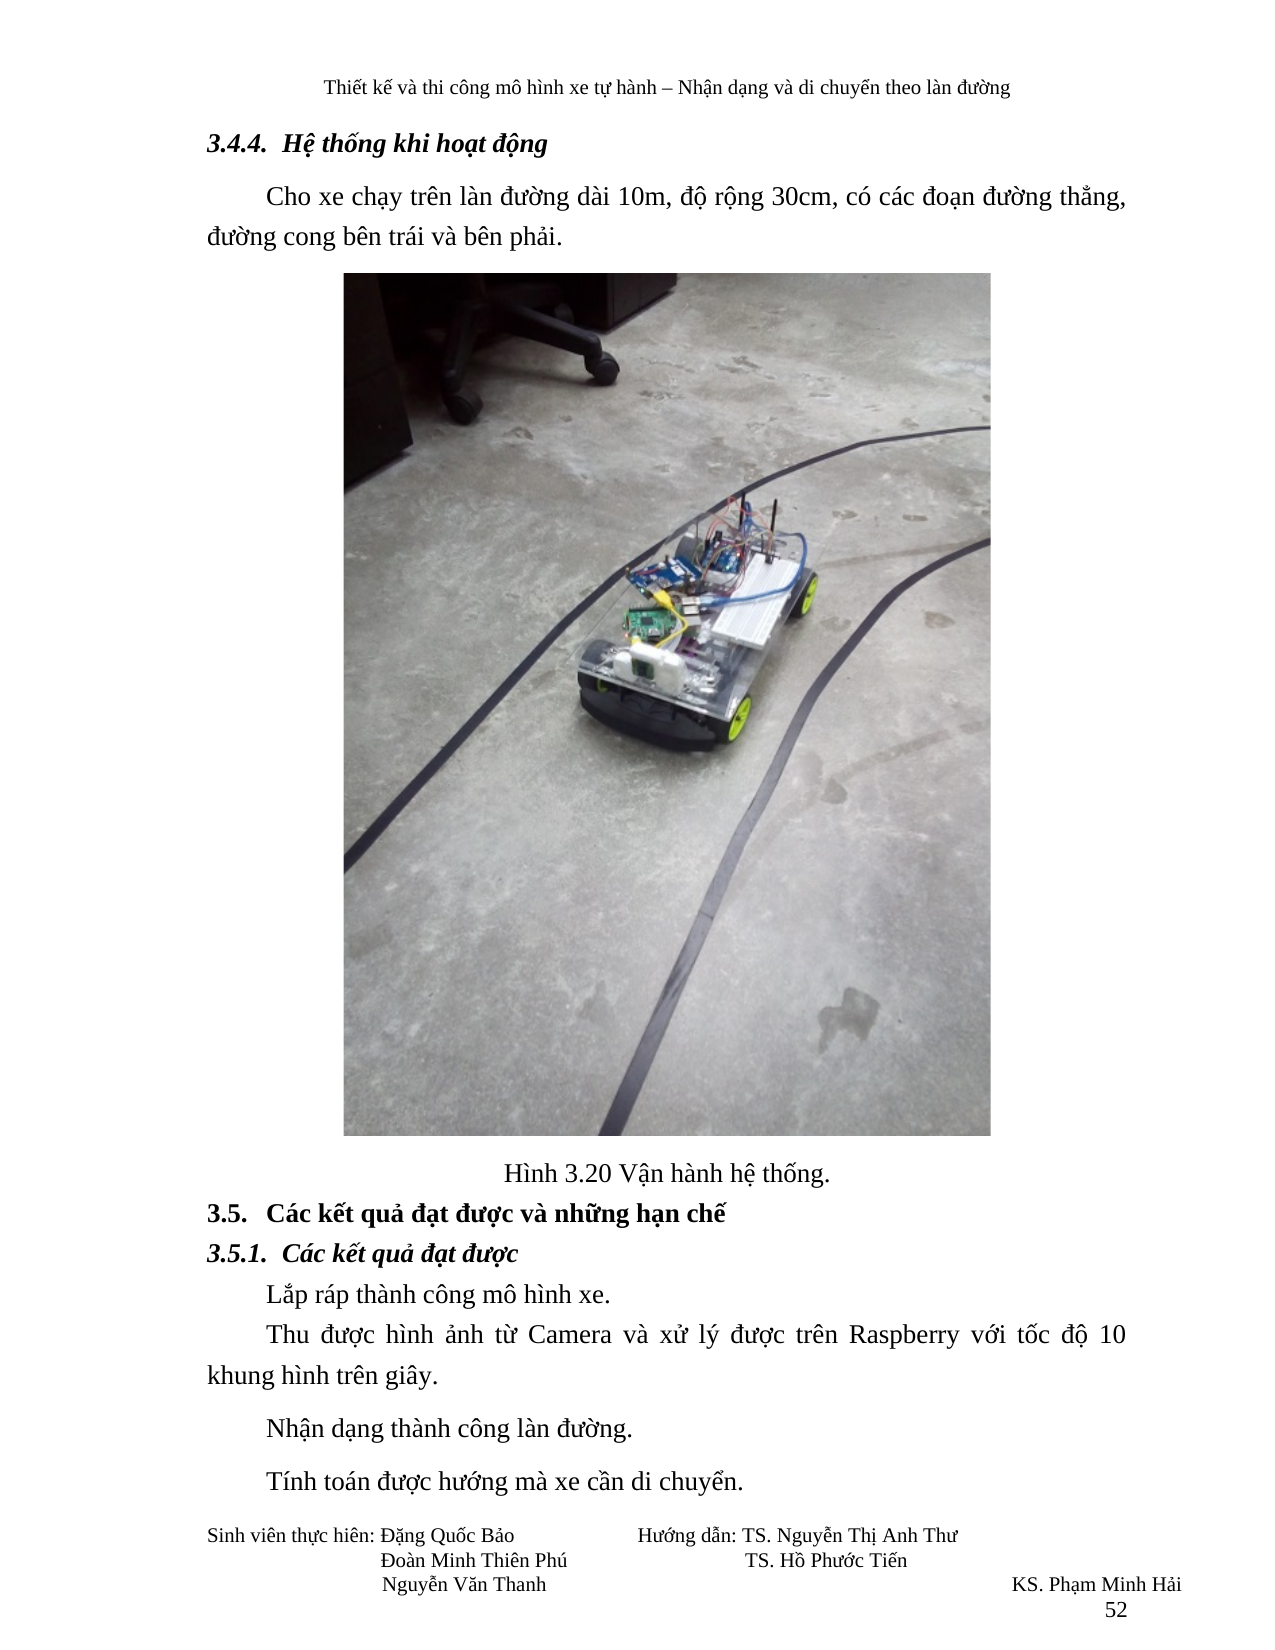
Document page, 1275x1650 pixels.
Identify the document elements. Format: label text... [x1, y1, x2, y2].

list Hệ thống khi hoạt động [207, 127, 1127, 158]
list Thu được hình ảnh từ Camera và xử lý được trên Raspberry với tốc độ 10 khung hình trên giây. [207, 1318, 1127, 1390]
list Các kết quả đạt được và những hạn chế [207, 1197, 1127, 1228]
list Các kết quả đạt được [207, 1237, 1127, 1269]
picture [343, 273, 991, 1136]
list Lắp ráp thành công mô hình xe. [266, 1278, 1127, 1309]
list Hình 3.20 Vận hành hệ thống. [207, 1157, 1127, 1188]
text Nhận dạng thành công làn đường. [266, 1412, 1127, 1443]
text Cho xe chạy trên làn đường dài 10m, độ rộng 30cm, có các đoạn đường thẳng, đường cong bên trái và bên phải. [207, 180, 1127, 252]
text Tính toán được hướng mà xe cần di chuyển. [266, 1464, 1127, 1496]
